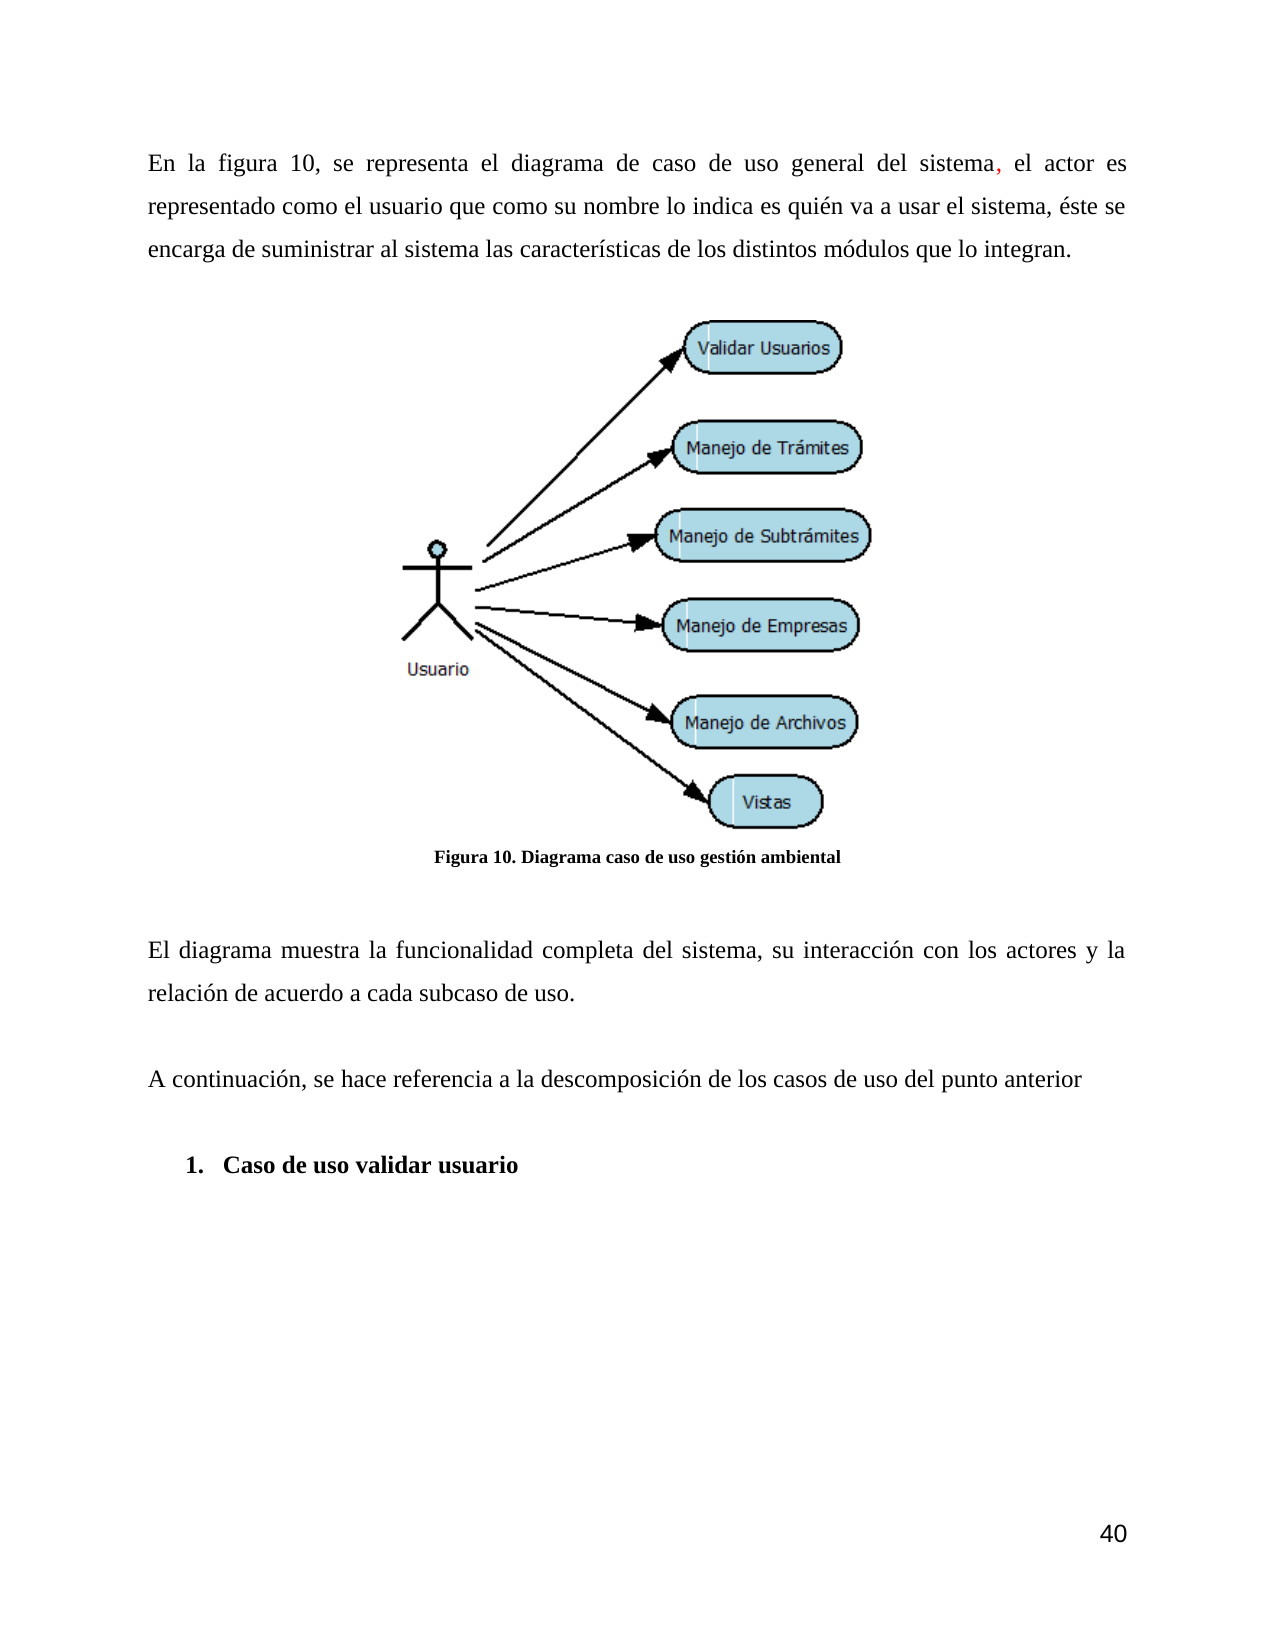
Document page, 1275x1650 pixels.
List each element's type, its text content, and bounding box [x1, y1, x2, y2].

picture [400, 320, 876, 832]
text Figura 10. Diagrama caso de uso gestión ambiental [148, 846, 1127, 867]
text El diagrama muestra la funcionalidad completa del sistema, su interacción con los actores y la relación de acuerdo a cada subcaso de uso. [148, 935, 1127, 1007]
list Caso de uso validar usuario [185, 1151, 1127, 1179]
text En la figura 10, se representa el diagrama de caso de uso general del sistema, el actor es representado como el usuario que como su nombre lo indica es quién va a usar el sistema, éste se encarga de suministrar al sistema las características de los distintos módulos que lo integran. [148, 148, 1127, 263]
text A continuación, se hace referencia a la descomposición de los casos de uso del punto anterior [148, 1064, 1127, 1093]
